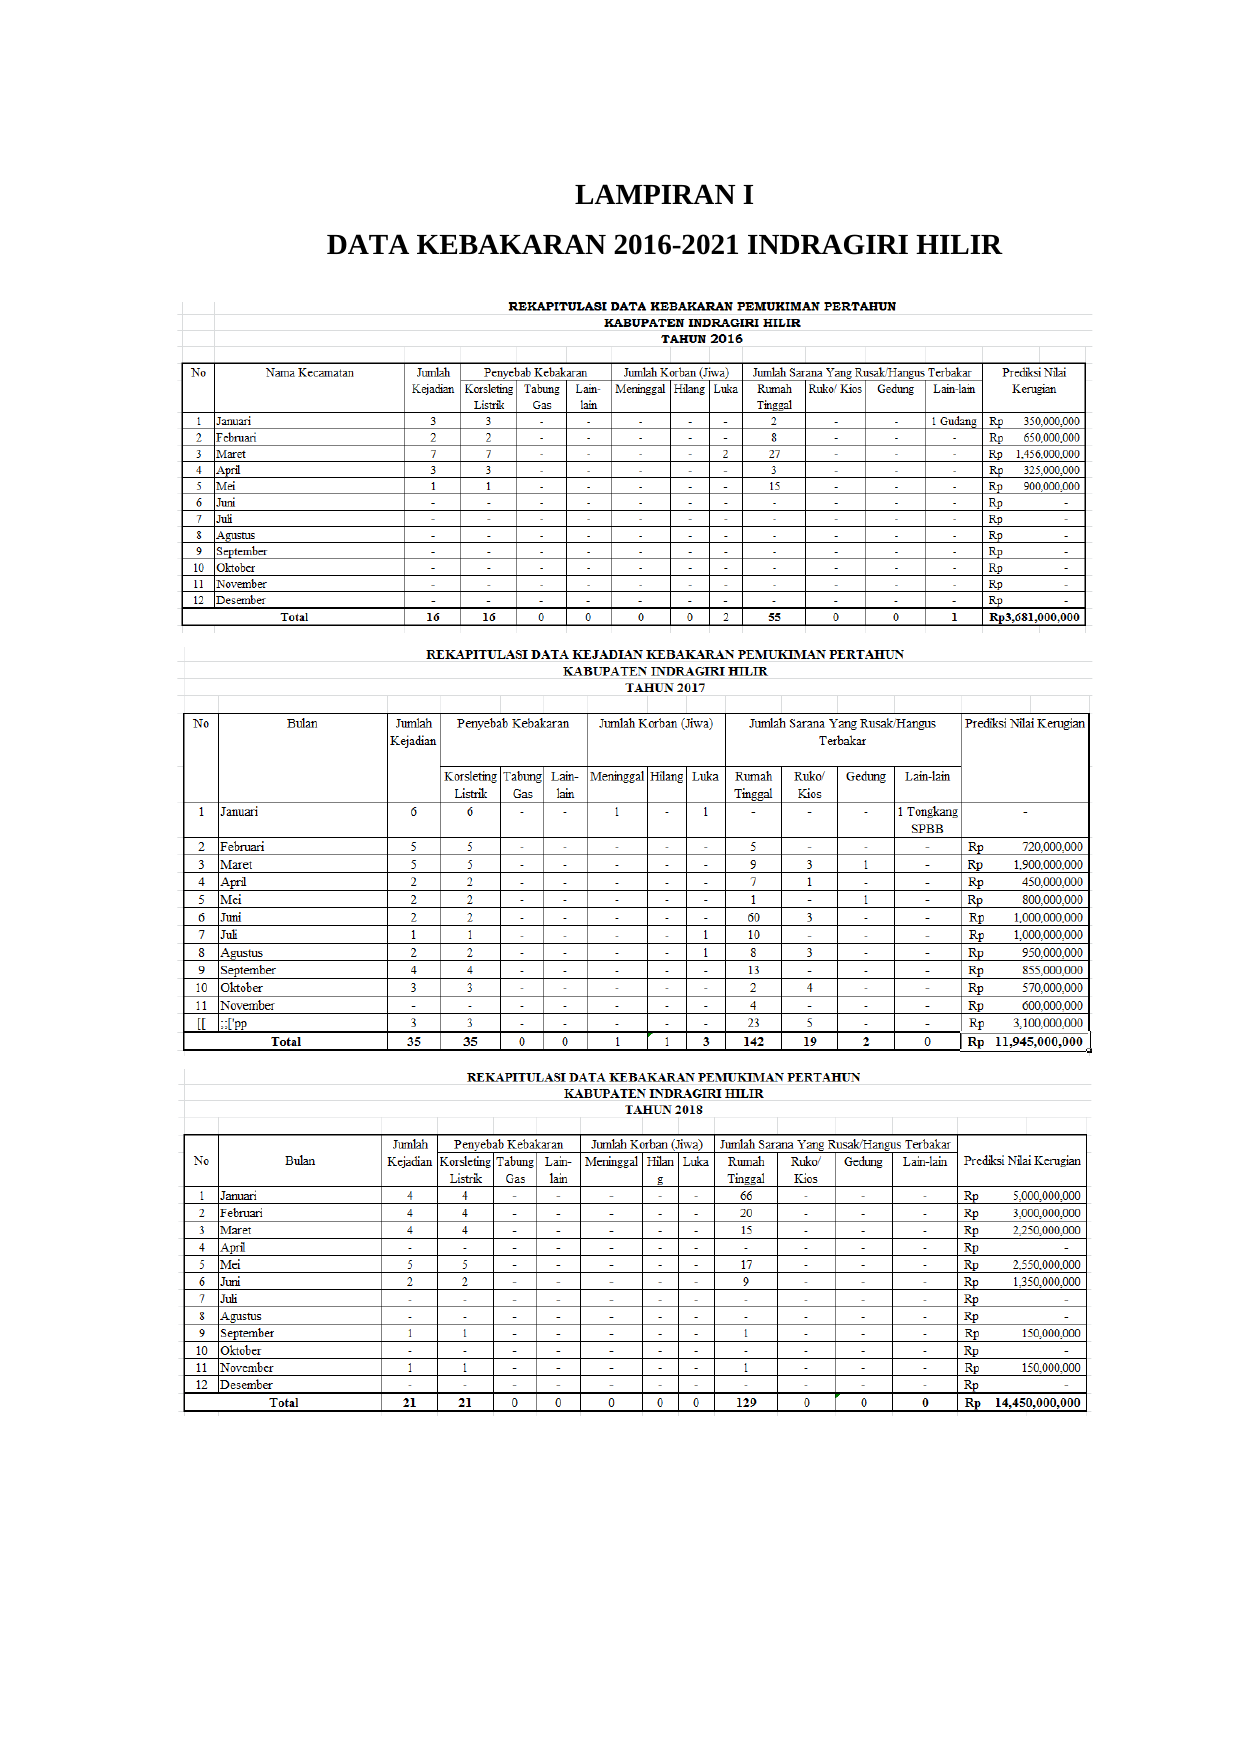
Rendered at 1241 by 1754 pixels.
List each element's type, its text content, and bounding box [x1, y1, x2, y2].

list Lampiran I [177, 177, 1092, 211]
list Data kebakaran 2016-2021 indragiri hilir [177, 227, 1092, 261]
picture [177, 647, 1093, 1056]
picture [177, 302, 1093, 633]
picture [178, 1069, 1092, 1416]
